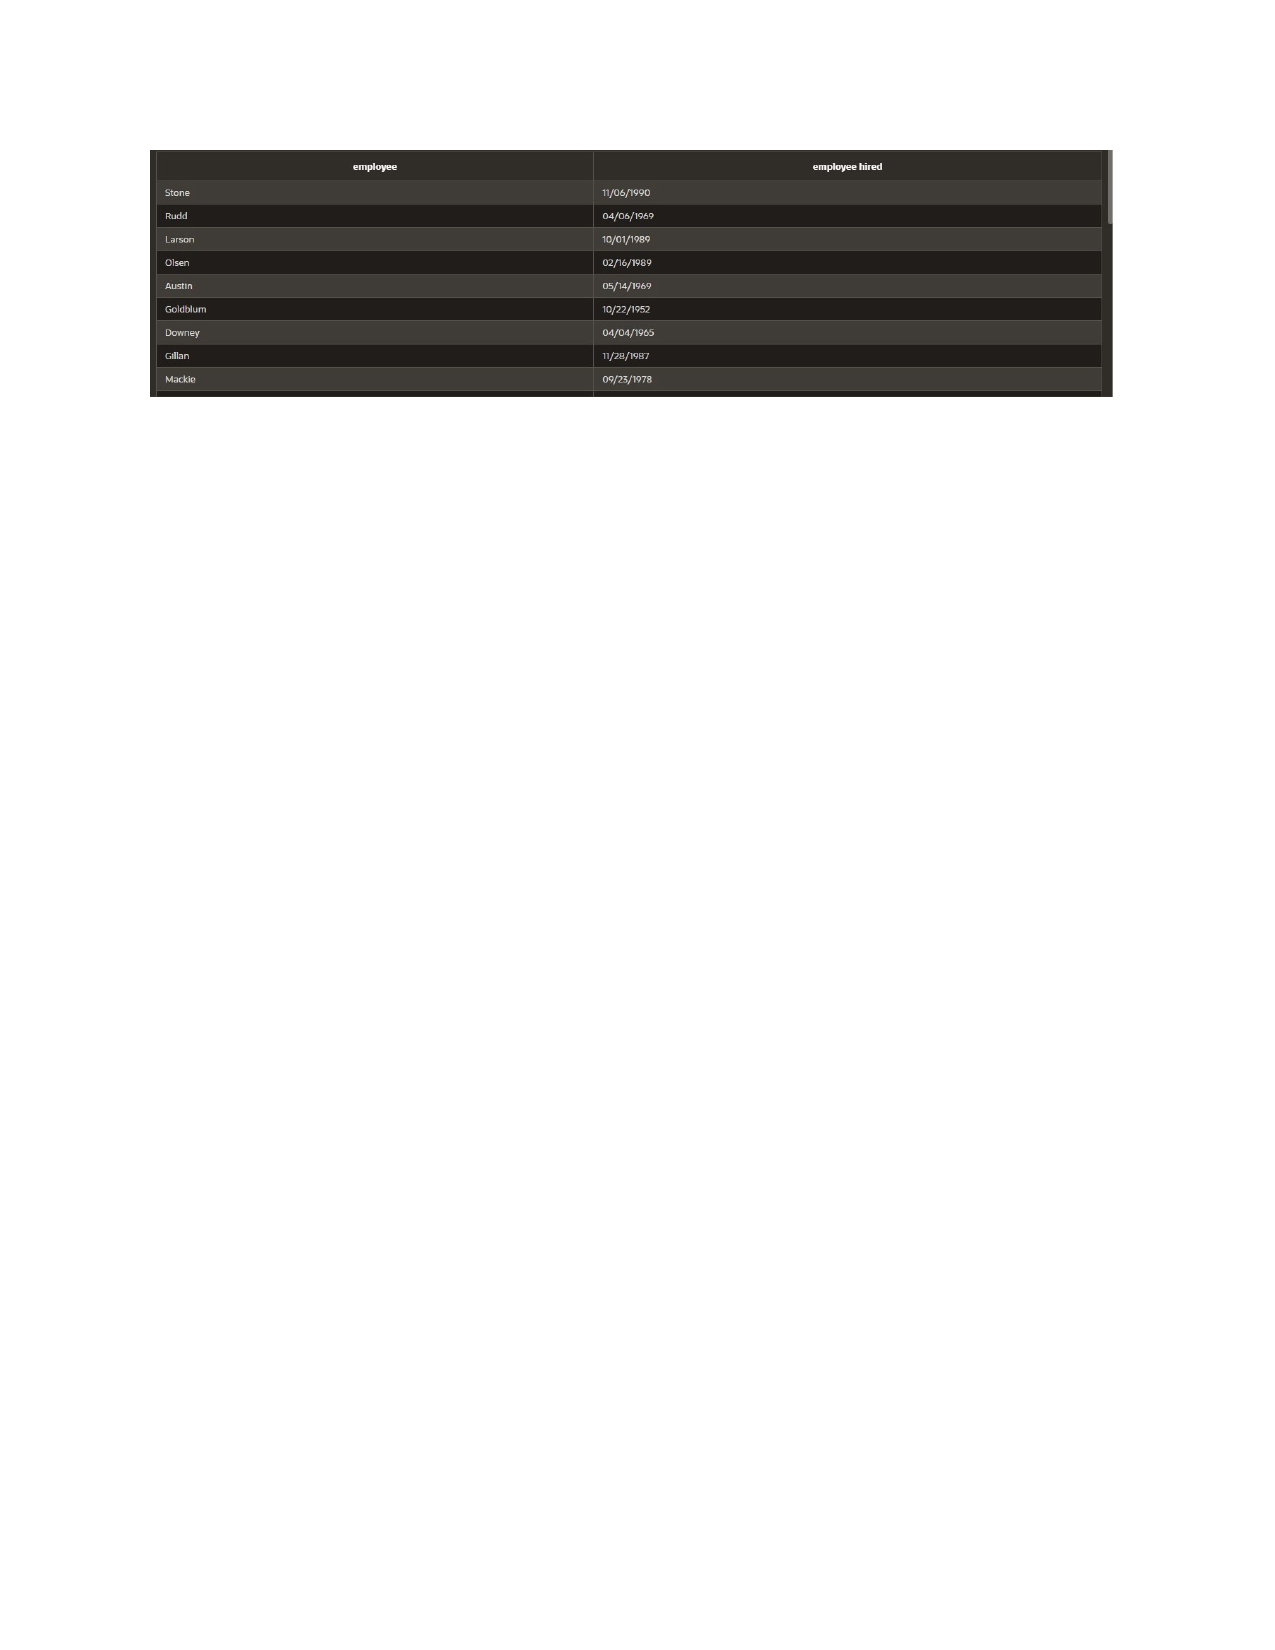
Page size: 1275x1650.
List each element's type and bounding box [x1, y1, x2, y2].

picture [150, 150, 1113, 397]
